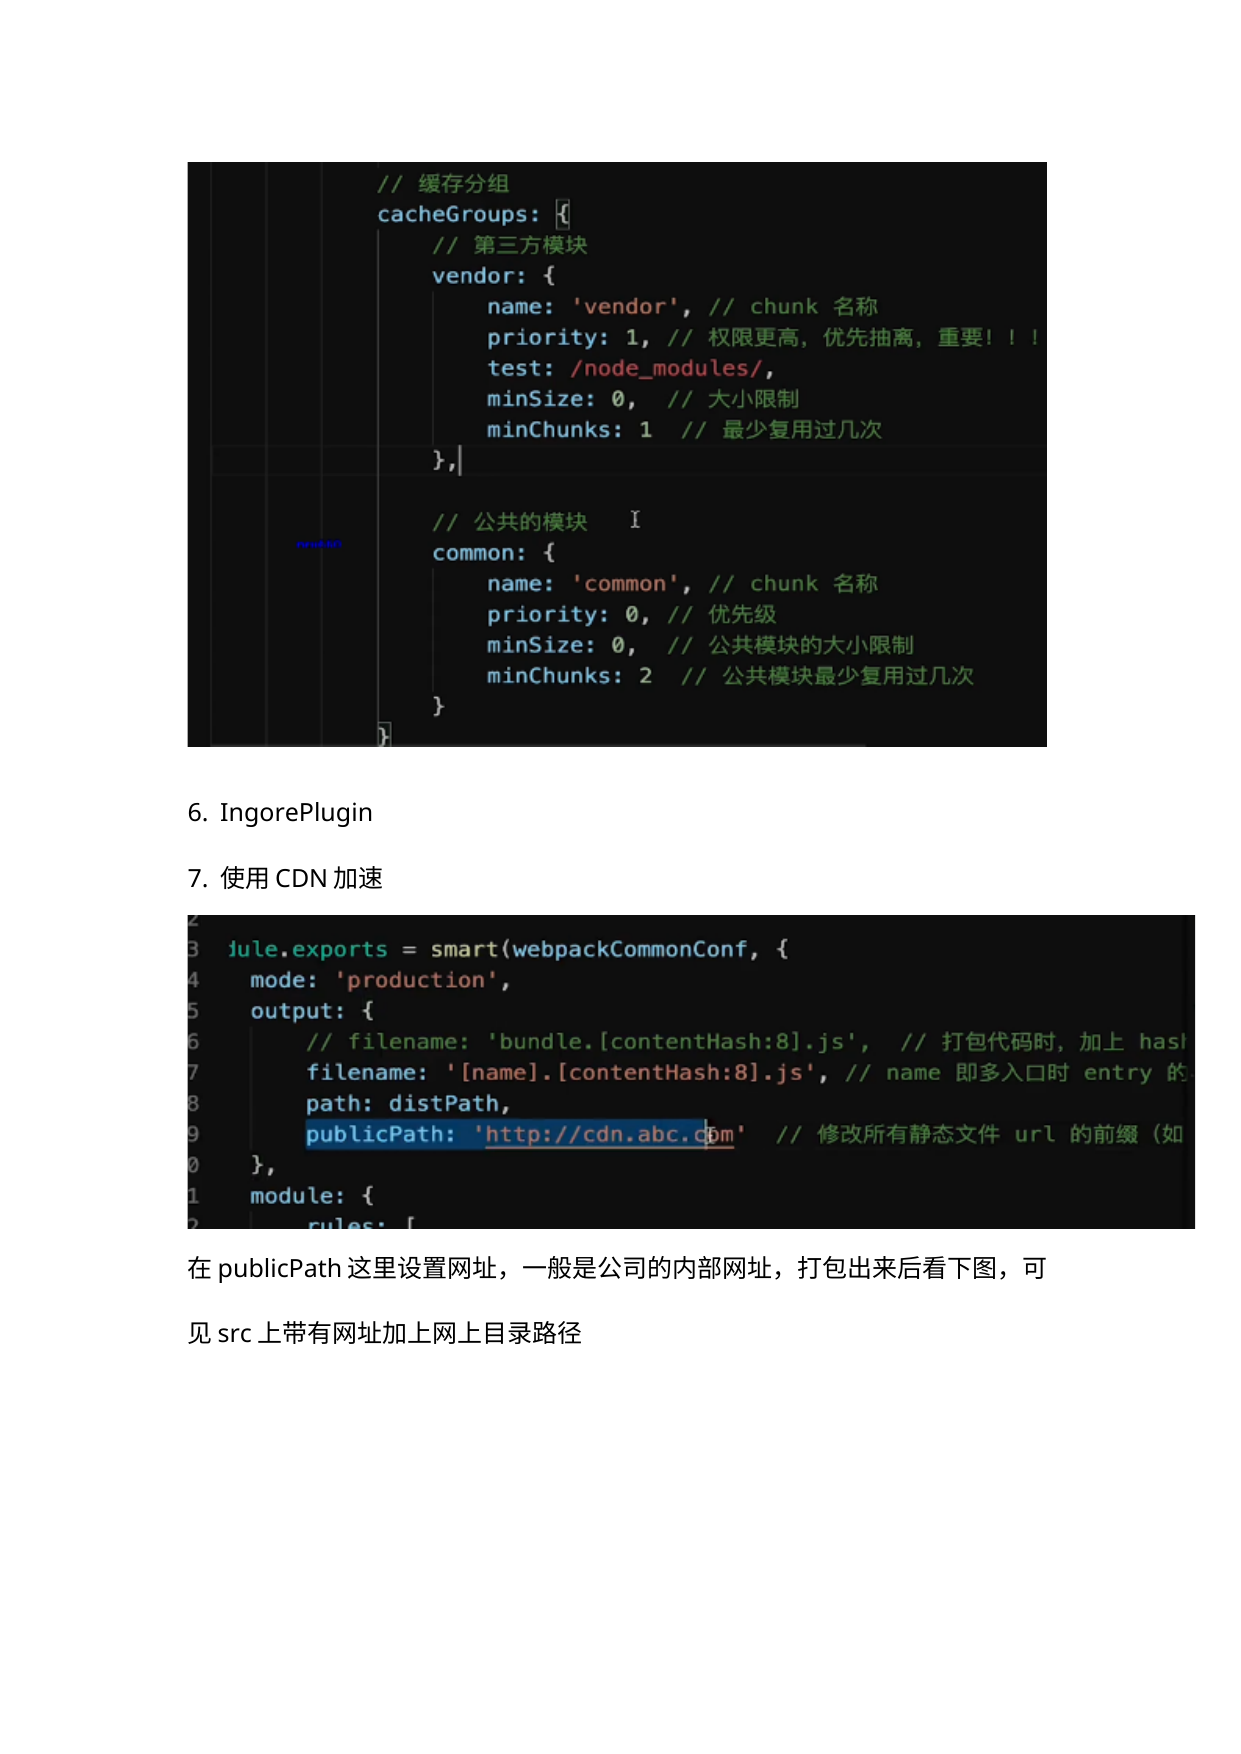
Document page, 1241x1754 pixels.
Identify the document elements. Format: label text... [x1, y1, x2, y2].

picture [187, 915, 1196, 1229]
list 使用CDN加速 [187, 844, 1053, 909]
list 在publicPath这里设置网址，一般是公司的内部网址，打包出来后看下图，可见src上带有网址加上网上目录路径 [187, 1234, 1053, 1364]
picture [187, 162, 1047, 747]
list IngorePlugin [187, 779, 1053, 844]
